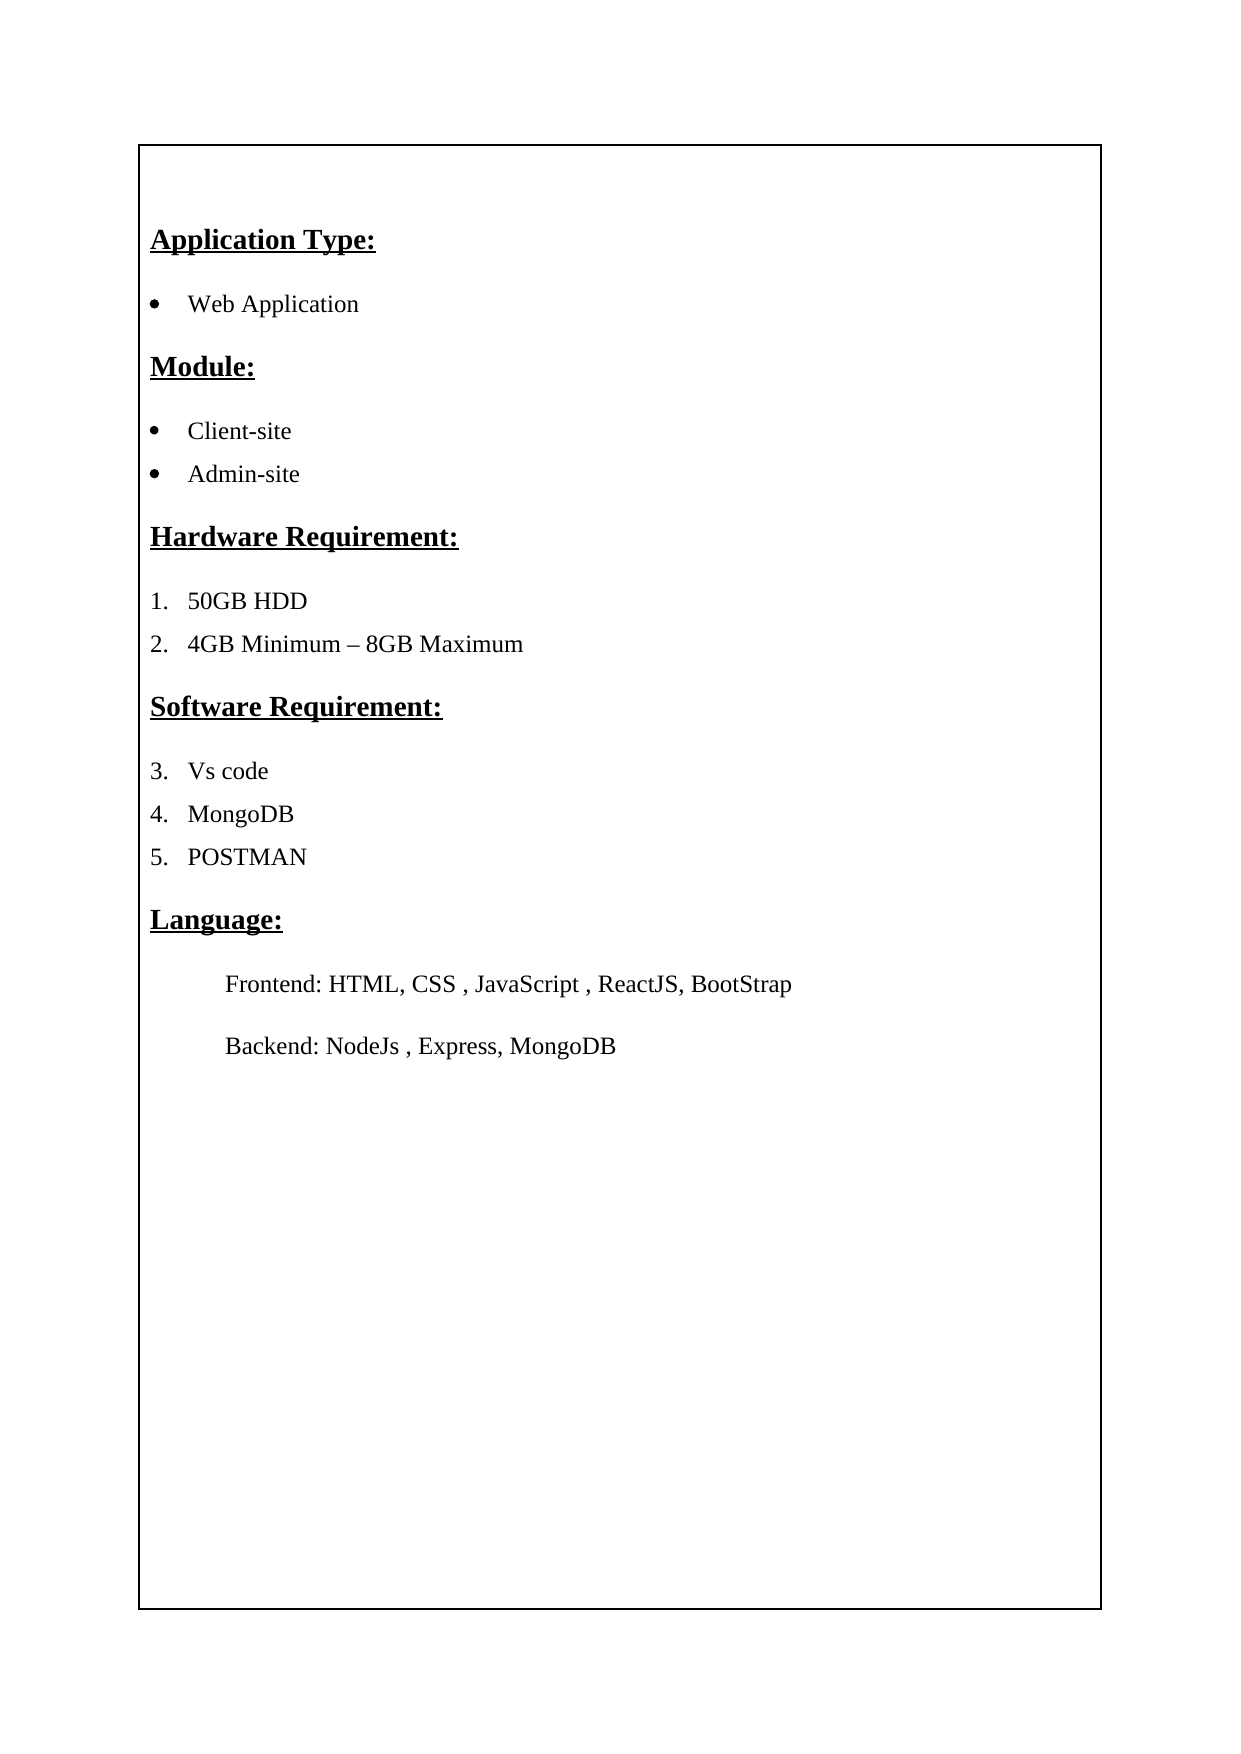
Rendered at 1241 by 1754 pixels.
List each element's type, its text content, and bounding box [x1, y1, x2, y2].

text Backend: NodeJs , Express, MongoDB [150, 1031, 1090, 1060]
text Language: [150, 902, 1090, 935]
list 4GB Minimum – 8GB Maximum [150, 629, 1090, 658]
text Module: [150, 349, 1090, 383]
list 50GB HDD [150, 586, 1090, 615]
text Software Requirement: [150, 689, 1090, 722]
list Web Application [150, 289, 1090, 318]
text Hardware Requirement: [150, 519, 1090, 552]
list Vs code [150, 756, 1090, 784]
text Application Type: [150, 222, 1090, 256]
text Frontend: HTML, CSS , JavaScript , ReactJS, BootStrap [150, 969, 1090, 998]
list Client-site [150, 416, 1090, 445]
list MongoDB [150, 799, 1090, 828]
list POSTMAN [150, 842, 1090, 871]
list Admin-site [150, 459, 1090, 488]
